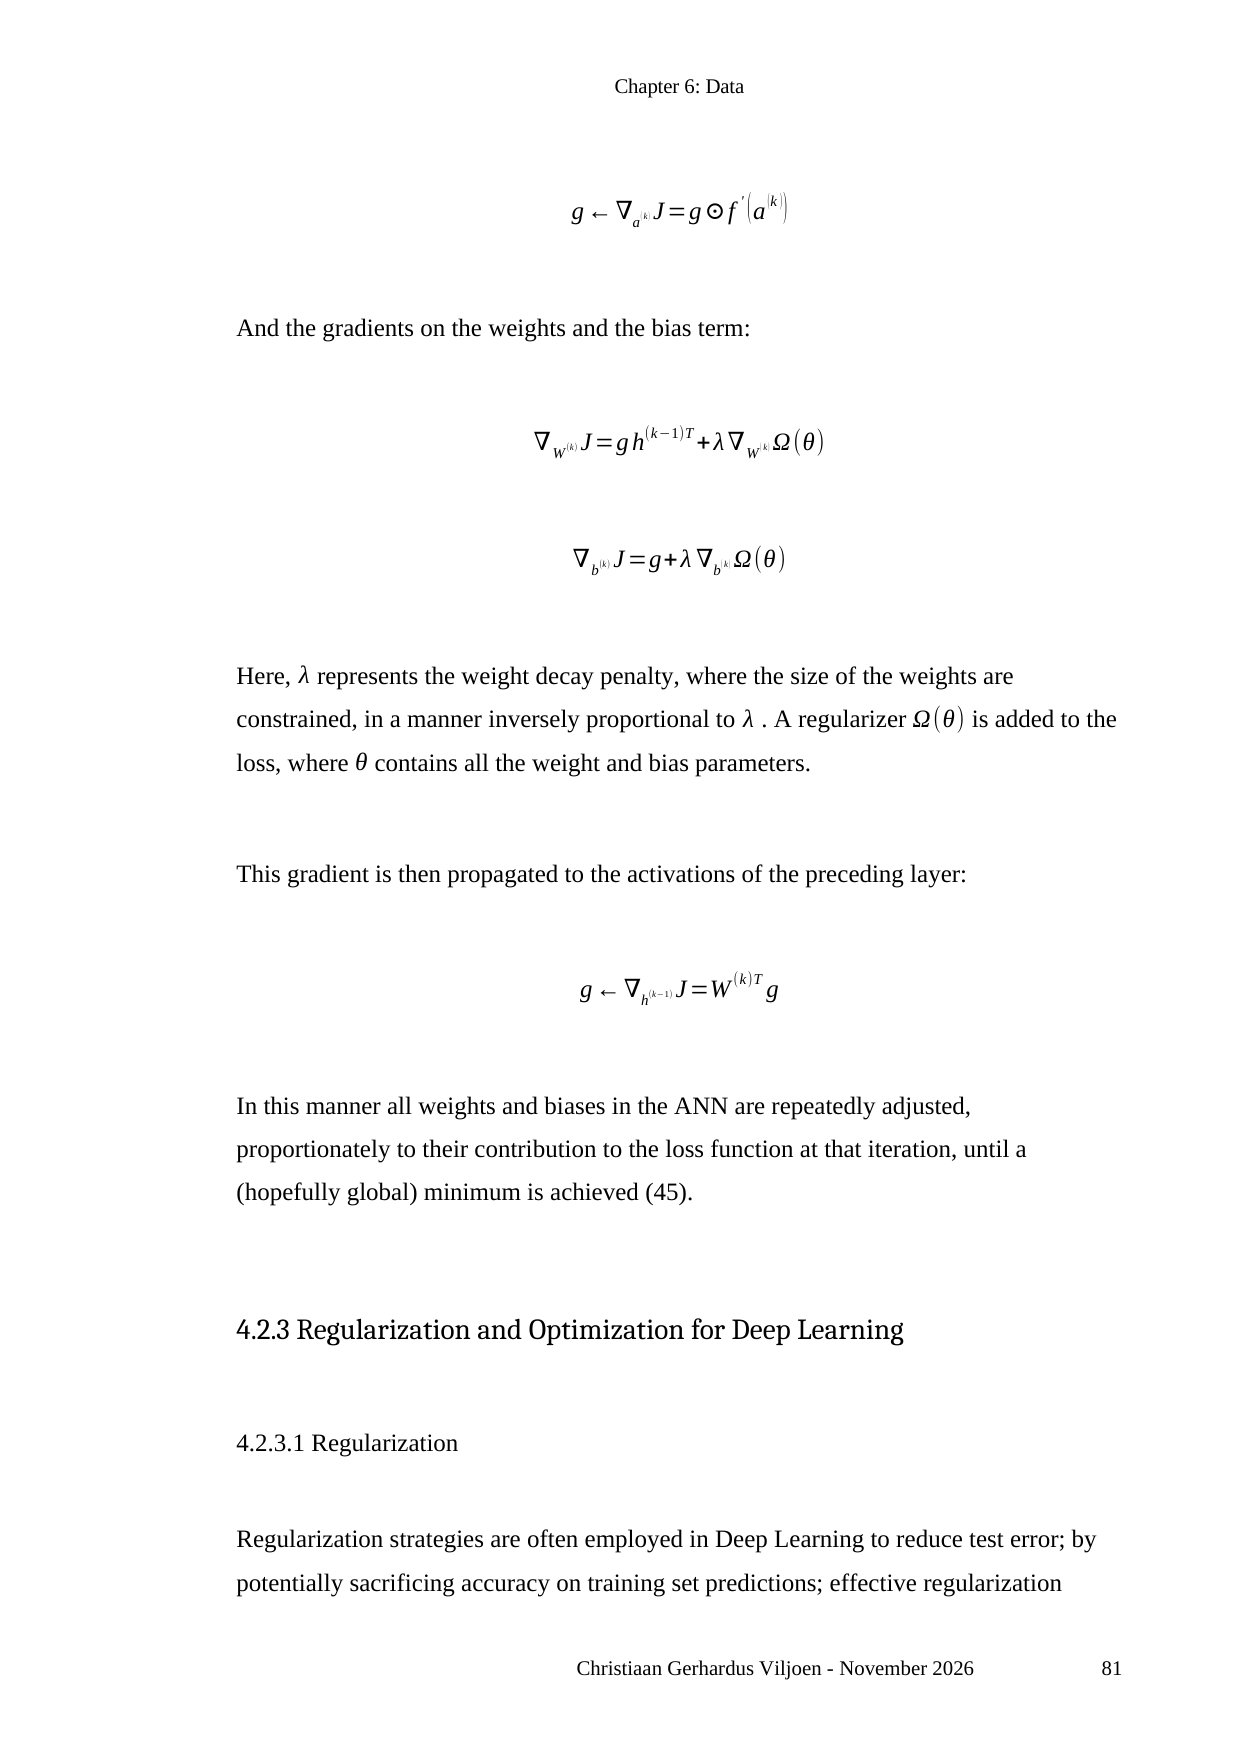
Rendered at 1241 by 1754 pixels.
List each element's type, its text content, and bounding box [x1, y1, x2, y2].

text In this manner all weights and biases in the ANN are repeatedly adjusted, proportionately to their contribution to the loss function at that iteration, until a (hopefully global) minimum is achieved . [236, 1091, 1122, 1206]
text And the gradients on the weights and the bias term: [236, 313, 1122, 341]
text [236, 1524, 1122, 1596]
subtitle Regularization and Optimization for Deep Learning [236, 1313, 1122, 1347]
text This gradient is then propagated to the activations of the preceding layer: [236, 859, 1122, 888]
text Here, represents the weight decay penalty, where the size of the weights are constrained, in a manner inversely proportional to . A regularizer is added to the loss, where contains all the weight and bias parameters. [236, 661, 1122, 777]
subtitle Regularization [236, 1428, 1122, 1456]
